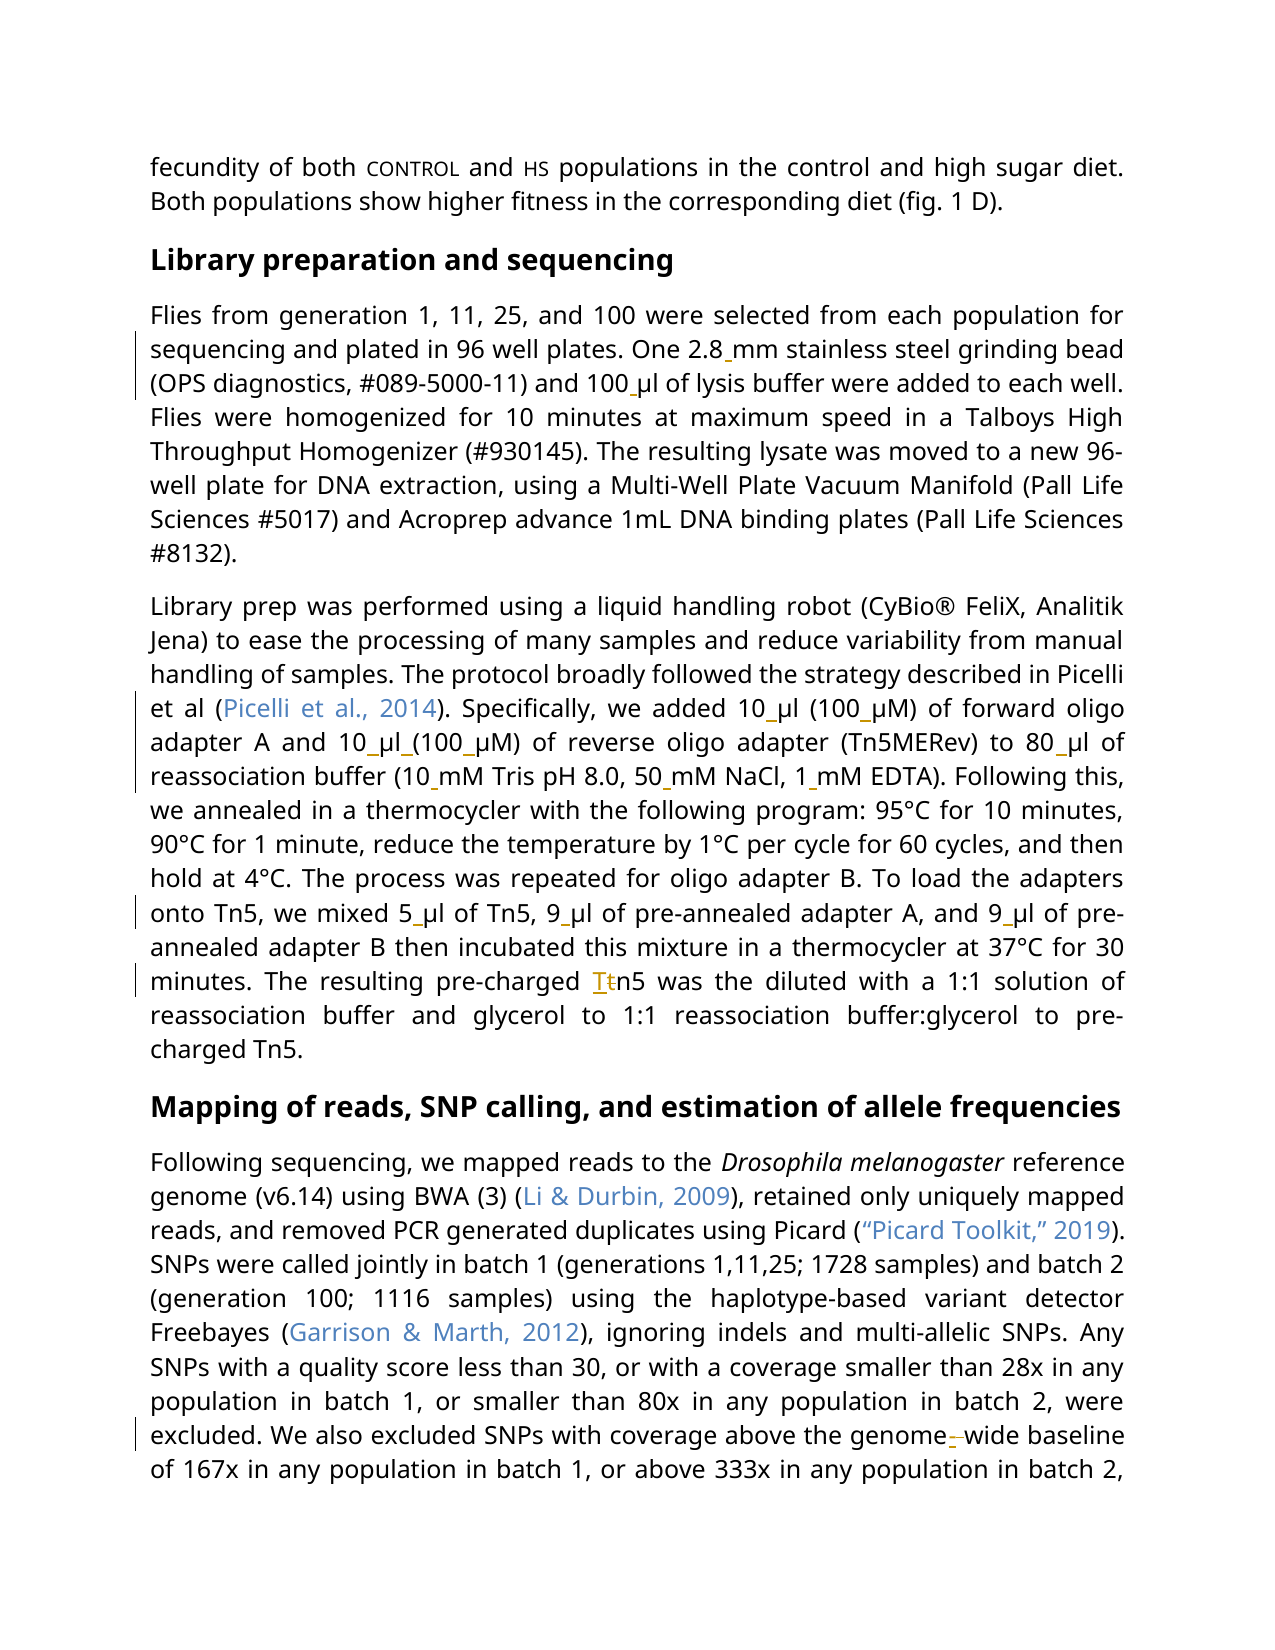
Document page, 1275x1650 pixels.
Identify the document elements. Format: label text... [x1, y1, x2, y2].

subtitle Mapping of reads, SNP calling, and estimation of allele frequencies [150, 1086, 1125, 1126]
subtitle Library preparation and sequencing [150, 239, 1125, 279]
text Library prep was performed using a liquid handling robot (CyBio® FeliX, Analitik Jena) to ease the processing of many samples and reduce variability from manual handling of samples. The protocol broadly followed the strategy described in Picelli et al (Picelli et al., 2014). Specifically, we added 10µl (100µM) of forward oligo adapter A and 10µl(100µM) of reverse oligo adapter (Tn5MERev) to 80µl of reassociation buffer (10mM Tris pH 8.0, 50mM NaCl, 1mM EDTA). Following this, we annealed in a thermocycler with the following program: 95°C for 10 minutes, 90°C for 1 minute, reduce the temperature by 1°C per cycle for 60 cycles, and then hold at 4°C. The process was repeated for oligo adapter B. To load the adapters onto Tn5, we mixed 5µl of Tn5, 9µl of pre-annealed adapter A, and 9µl of pre-annealed adapter B then incubated this mixture in a thermocycler at 37°C for 30 minutes. The resulting pre-charged n5 was the diluted with a 1:1 solution of reassociation buffer and glycerol to 1:1 reassociation buffer:glycerol to pre-charged Tn5. [150, 589, 1125, 1066]
text Flies from generation 1, 11, 25, and 100 were selected from each population for sequencing and plated in 96 well plates. One 2.8mm stainless steel grinding bead (OPS diagnostics, #089-5000-11) and 100µl of lysis buffer were added to each well. Flies were homogenized for 10 minutes at maximum speed in a Talboys High Throughput Homogenizer (#930145). The resulting lysate was moved to a new 96-well plate for DNA extraction, using a Multi-Well Plate Vacuum Manifold (Pall Life Sciences #5017) and Acroprep advance 1mL DNA binding plates (Pall Life Sciences #8132). [150, 297, 1125, 570]
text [150, 150, 1125, 218]
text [150, 1145, 1125, 1485]
